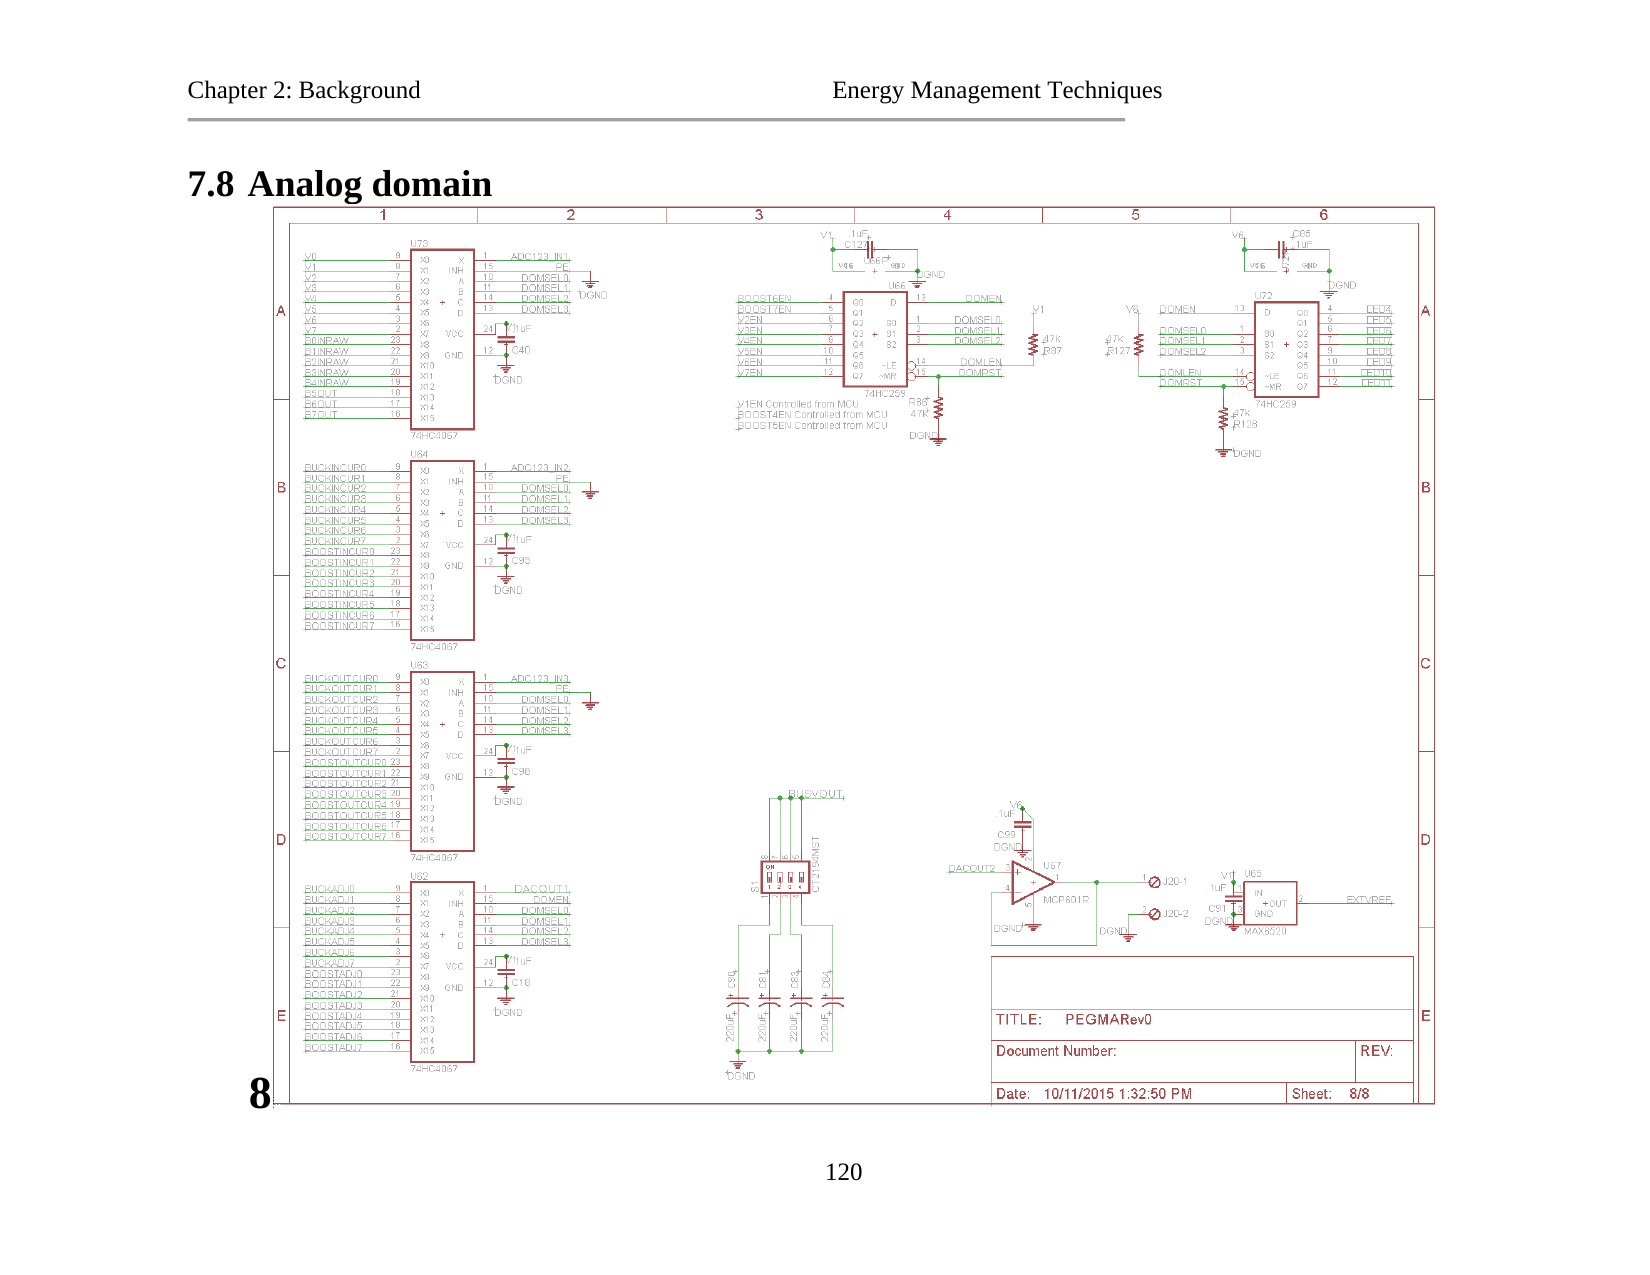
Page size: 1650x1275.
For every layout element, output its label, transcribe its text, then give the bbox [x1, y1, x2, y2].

picture [272, 204, 1439, 1109]
subtitle Analog domain [187, 161, 1500, 204]
